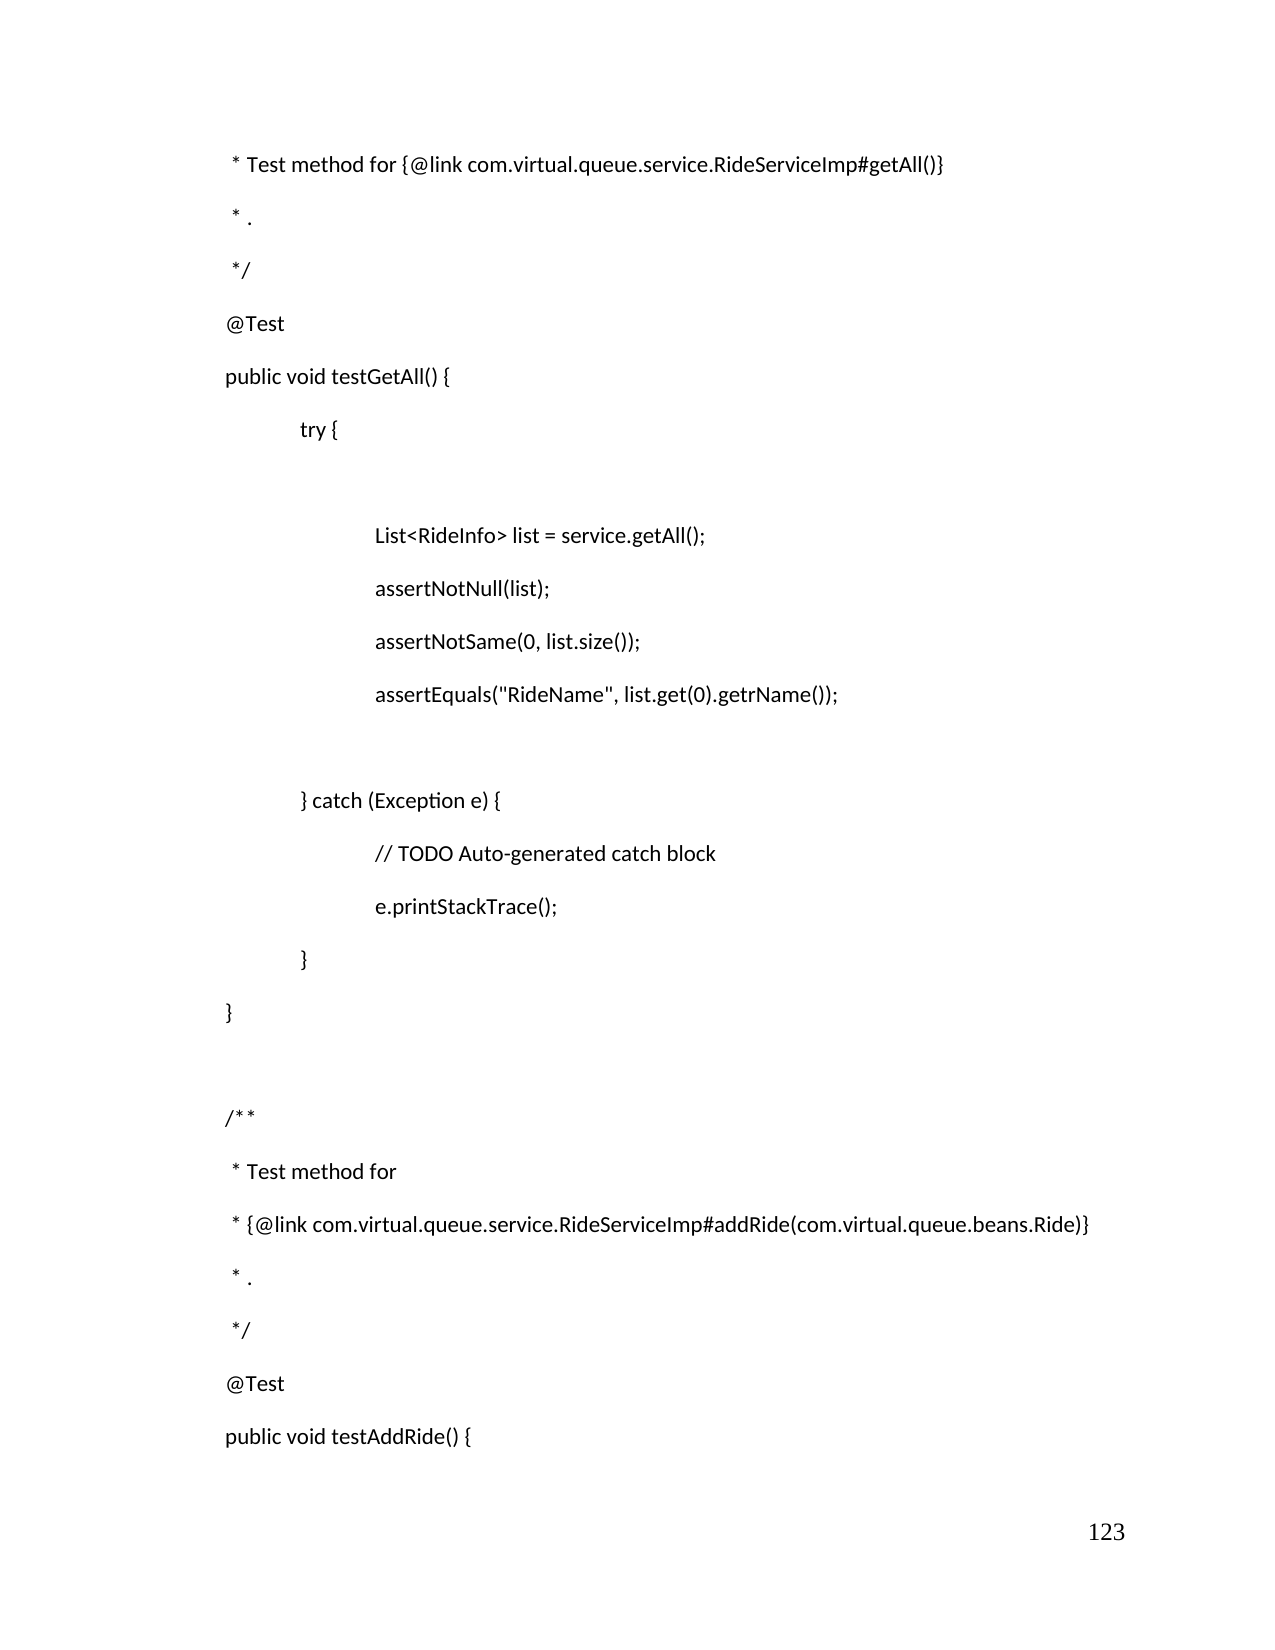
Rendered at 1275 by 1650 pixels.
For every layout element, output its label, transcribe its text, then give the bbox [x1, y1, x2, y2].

text } catch (Exception e) { [150, 786, 1125, 814]
text List<RideInfo> list = service.getAll(); [150, 521, 1125, 549]
text try { [150, 415, 1125, 443]
text * . [150, 203, 1125, 231]
text /** [150, 1104, 1125, 1132]
text assertNotNull(list); [150, 574, 1125, 602]
text * Test method for [150, 1157, 1125, 1185]
text @Test [150, 1369, 1125, 1397]
text assertNotSame(0, list.size()); [150, 627, 1125, 655]
text public void testGetAll() { [150, 362, 1125, 390]
text */ [150, 1316, 1125, 1344]
text e.printStackTrace(); [150, 892, 1125, 920]
text * Test method for {@link com.virtual.queue.service.RideServiceImp#getAll()} [150, 150, 1125, 178]
text * {@link com.virtual.queue.service.RideServiceImp#addRide(com.virtual.queue.beans.Ride)} [150, 1210, 1125, 1238]
text assertEquals("RideName", list.get(0).getrName()); [150, 680, 1125, 708]
text */ [150, 256, 1125, 284]
text * . [150, 1263, 1125, 1291]
text } [150, 998, 1125, 1026]
text } [150, 945, 1125, 973]
text public void testAddRide() { [150, 1422, 1125, 1451]
text @Test [150, 309, 1125, 337]
text // TODO Auto-generated catch block [150, 839, 1125, 867]
